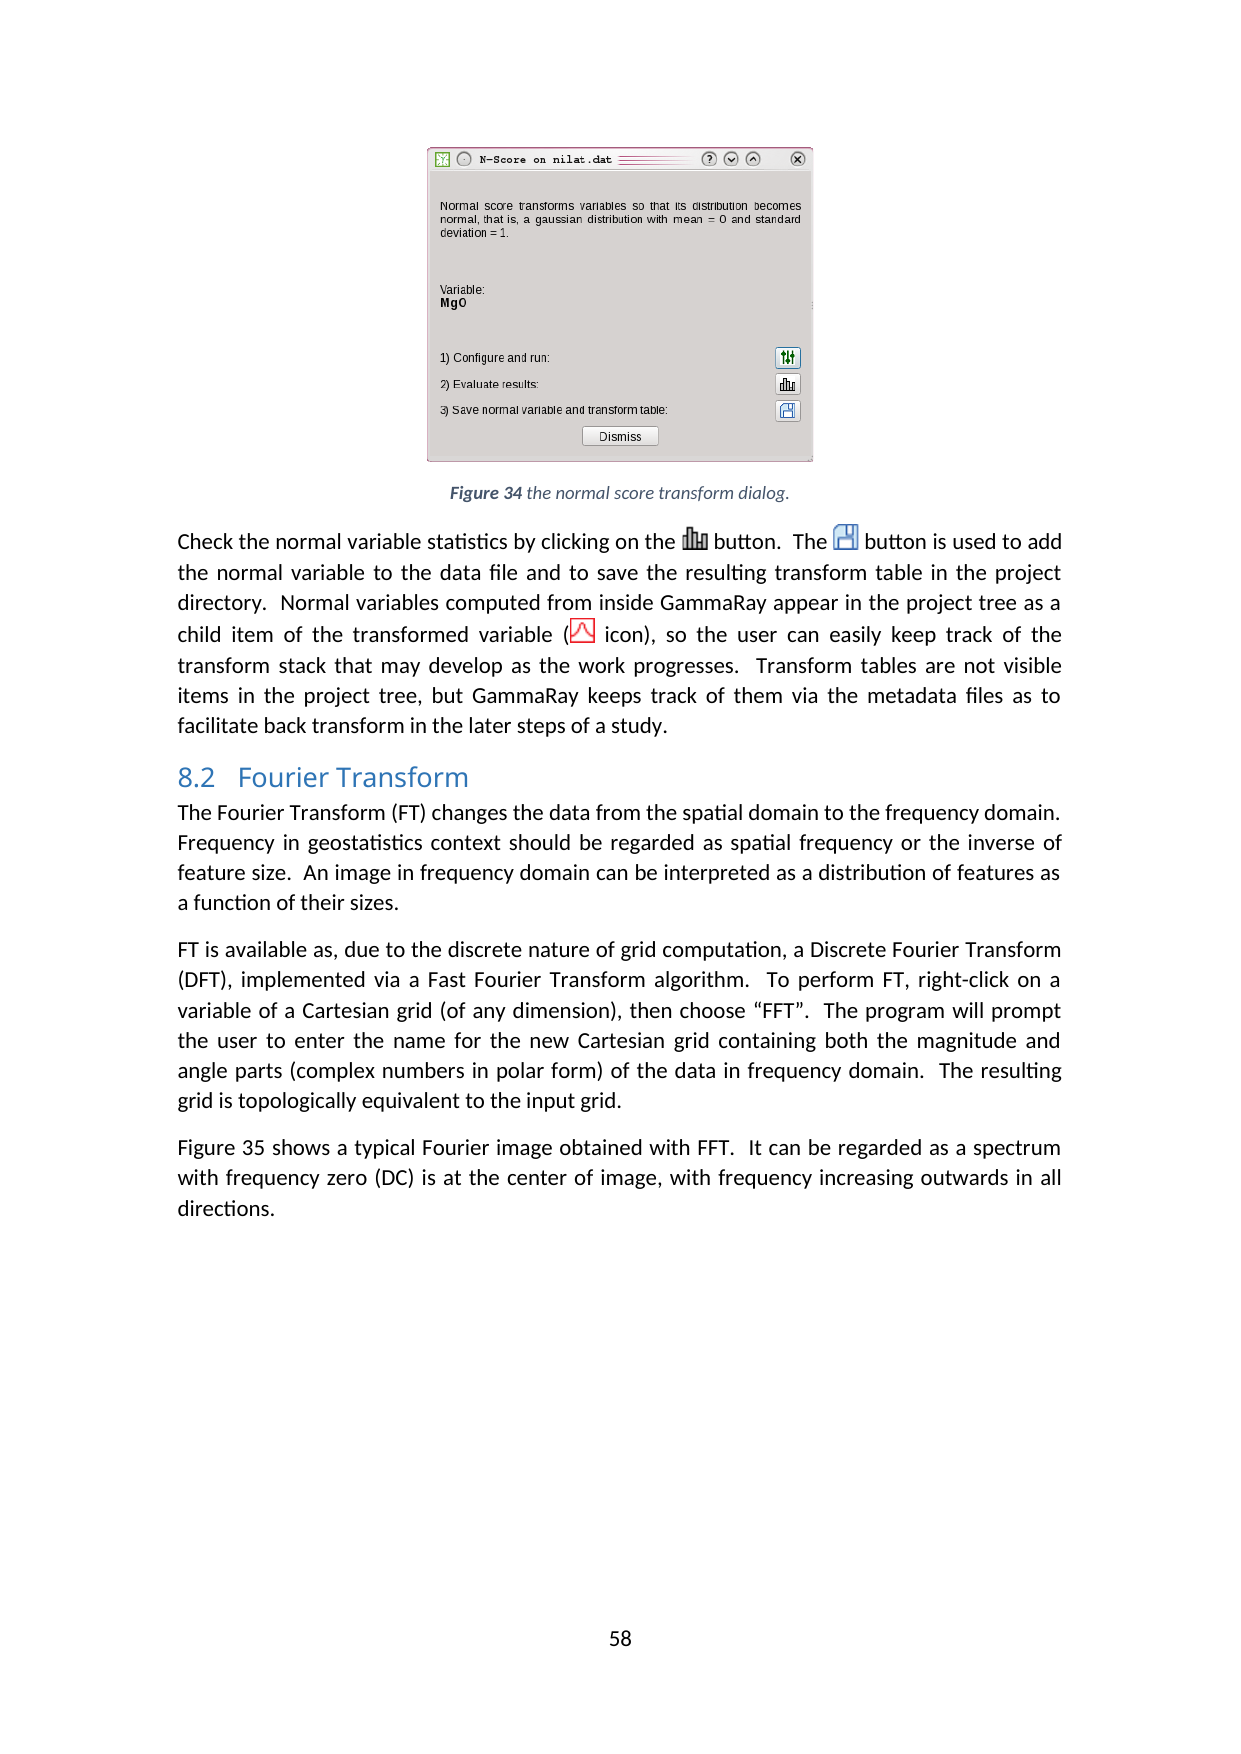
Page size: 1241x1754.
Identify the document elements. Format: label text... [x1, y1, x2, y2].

text FT is available as, due to the discrete nature of grid computation, a Discrete Fourier Transform (DFT), implemented via a Fast Fourier Transform algorithm. To perform FT, right-click on a variable of a Cartesian grid (of any dimension), then choose “FFT”. The program will prompt the user to enter the name for the new Cartesian grid containing both the magnitude and angle parts (complex numbers in polar form) of the data in frequency domain. The resulting grid is topologically equivalent to the input grid. [177, 935, 1063, 1114]
text Figure 34 the normal score transform dialog. [177, 481, 1063, 504]
subtitle Fourier Transform [177, 758, 1063, 795]
text The Fourier Transform (FT) changes the data from the spatial domain to the frequency domain. Frequency in geostatistics context should be regarded as spatial frequency or the inverse of feature size. An image in frequency domain can be interpreted as a distribution of features as a function of their sizes. [177, 798, 1063, 917]
picture [833, 524, 859, 550]
picture [427, 147, 814, 462]
picture [682, 524, 708, 550]
text Figure 32 shows a typical Fourier image obtained with FFT. It can be regarded as a spectrum with frequency zero (DC) is at the center of image, with frequency increasing outwards in all directions. [177, 1133, 1063, 1222]
text Check the normal variable statistics by clicking on the button. The button is used to add the normal variable to the data file and to save the resulting transform table in the project directory. Normal variables computed from inside GammaRay appear in the project tree as a child item of the transformed variable ( icon), so the user can easily keep track of the transform stack that may develop as the work progresses. Transform tables are not visible items in the project tree, but GammaRay keeps track of them via the metadata files as to facilitate back transform in the later steps of a study. [177, 524, 1063, 739]
picture [570, 618, 595, 643]
